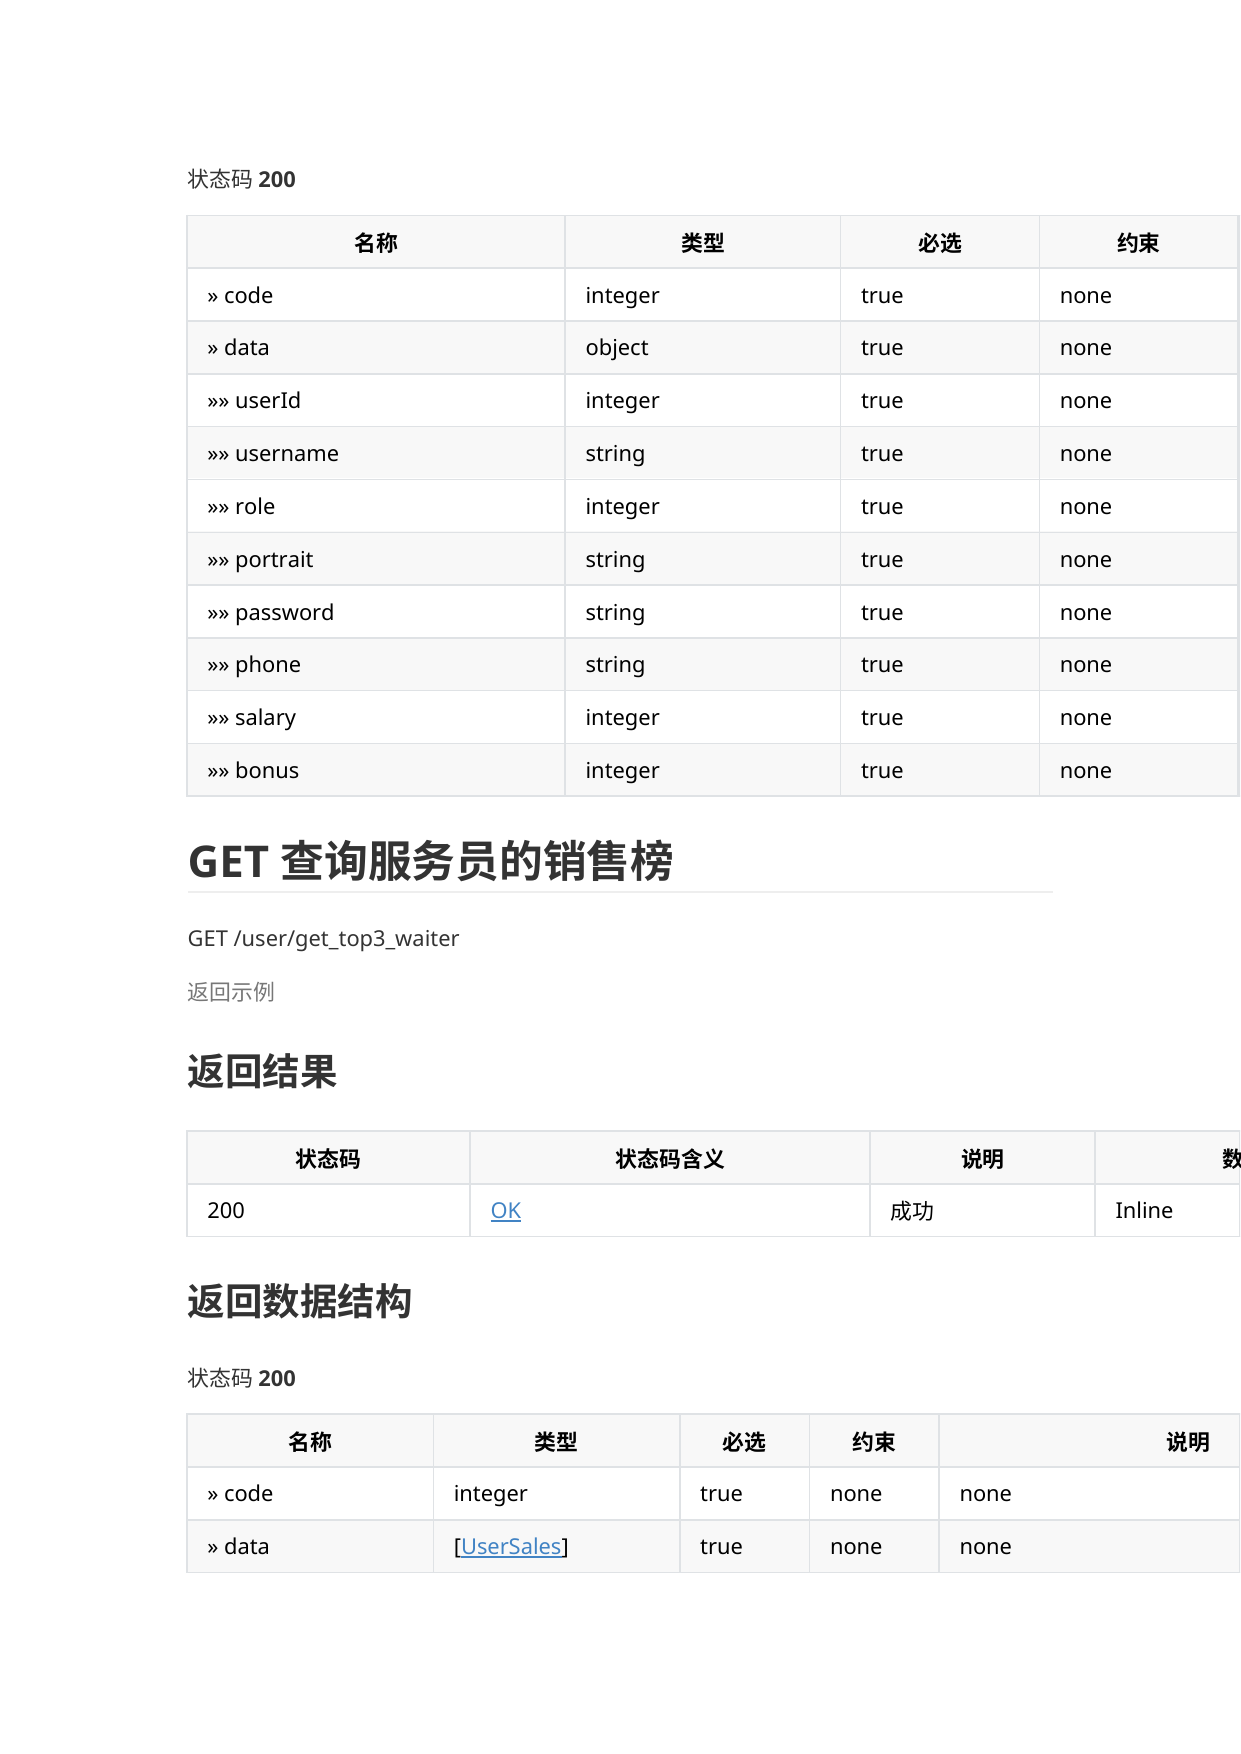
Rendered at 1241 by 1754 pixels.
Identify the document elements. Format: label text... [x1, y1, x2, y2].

table_cell integer [566, 744, 840, 795]
table_cell none [1040, 322, 1237, 373]
table_cell integer [566, 269, 840, 320]
table_cell true [841, 586, 1039, 637]
table_cell true [841, 427, 1039, 478]
table_cell none [1040, 639, 1237, 690]
table_cell true [841, 322, 1039, 373]
table_cell » data [188, 322, 564, 373]
table_cell »» userId [188, 375, 564, 426]
table_cell none [810, 1468, 938, 1519]
table_cell true [841, 744, 1039, 795]
table_cell none [1040, 533, 1237, 584]
table_cell » code [188, 269, 564, 320]
table_cell »» role [188, 480, 564, 531]
table_cell string [566, 639, 840, 690]
table_cell string [566, 533, 840, 584]
table_cell » data [188, 1521, 433, 1572]
table_cell true [841, 533, 1039, 584]
table_header 状态码 [188, 1132, 469, 1183]
text GET /user/get_top3_waiter [187, 922, 1053, 954]
table_cell none [1040, 691, 1237, 743]
table_cell »» phone [188, 639, 564, 690]
text 返回数据结构 [187, 1267, 1053, 1332]
table_header 类型 [434, 1415, 679, 1466]
table_header 数据模型 [1096, 1132, 1239, 1183]
table_header 类型 [566, 216, 840, 267]
table_cell none [1040, 427, 1237, 478]
table_cell string [566, 427, 840, 478]
table_cell 200 [188, 1185, 469, 1236]
table_header 名称 [188, 216, 564, 267]
table_cell true [841, 480, 1039, 531]
table_cell »» portrait [188, 533, 564, 584]
table_cell true [841, 269, 1039, 320]
text 状态码 200 [187, 162, 1053, 194]
table_cell integer [434, 1468, 679, 1519]
table_cell integer [566, 480, 840, 531]
table_cell »» bonus [188, 744, 564, 795]
table_cell true [681, 1468, 809, 1519]
table_cell true [681, 1521, 809, 1572]
table_header 说明 [940, 1415, 1239, 1466]
text 返回结果 [187, 1036, 1053, 1101]
table_cell none [940, 1521, 1239, 1572]
table_cell 成功 [871, 1185, 1094, 1236]
table_cell true [841, 691, 1039, 743]
table_cell »» salary [188, 691, 564, 743]
table_cell none [940, 1468, 1239, 1519]
text 状态码 200 [187, 1361, 1053, 1393]
table_cell integer [566, 375, 840, 426]
text GET 查询服务员的销售榜 [187, 826, 1053, 893]
table_header 约束 [1040, 216, 1237, 267]
table_cell Inline [1096, 1185, 1239, 1236]
table_cell none [1040, 586, 1237, 637]
table_cell » code [188, 1468, 433, 1519]
table_header 说明 [871, 1132, 1094, 1183]
table_cell none [1040, 375, 1237, 426]
table_cell »» username [188, 427, 564, 478]
table_cell none [1040, 269, 1237, 320]
table_cell [UserSales] [434, 1521, 679, 1572]
table_header 必选 [841, 216, 1039, 267]
table_cell string [566, 586, 840, 637]
text 返回示例 [187, 974, 1053, 1007]
table_cell none [810, 1521, 938, 1572]
table_cell »» password [188, 586, 564, 637]
table_cell object [566, 322, 840, 373]
table_header 约束 [810, 1415, 938, 1466]
table_header 状态码含义 [471, 1132, 869, 1183]
table_header 名称 [188, 1415, 433, 1466]
table_cell true [841, 375, 1039, 426]
table_cell OK [471, 1185, 869, 1236]
table_cell none [1040, 744, 1237, 795]
table_cell none [1040, 480, 1237, 531]
table_cell true [841, 639, 1039, 690]
table_header 必选 [681, 1415, 809, 1466]
table_cell integer [566, 691, 840, 743]
